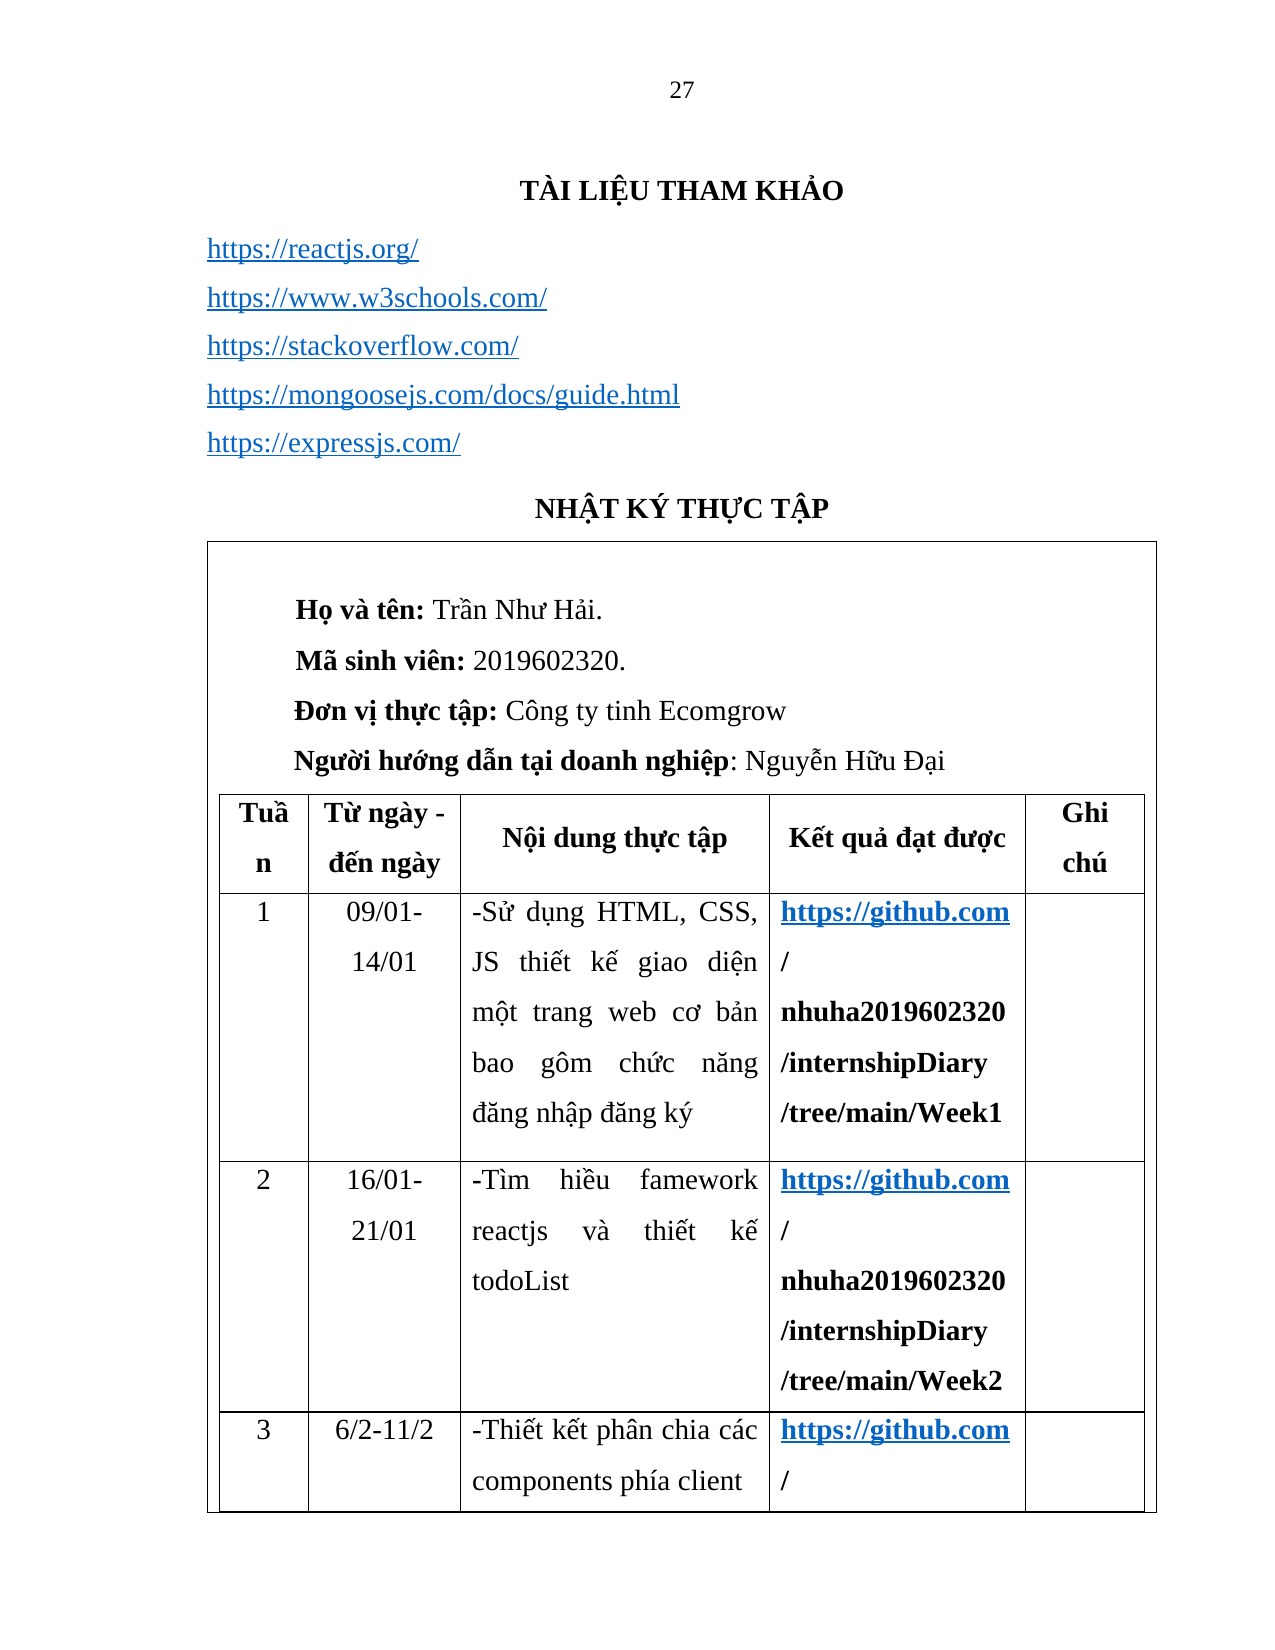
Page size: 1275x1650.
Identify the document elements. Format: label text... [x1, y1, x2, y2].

subtitle NHẬT KÝ THỰC TẬP [207, 491, 1157, 524]
text https://www.w3schools.com/ [207, 280, 1157, 313]
text https://mongoosejs.com/docs/guide.html [207, 377, 1157, 411]
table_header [208, 542, 1156, 1512]
text https://expressjs.com/ [207, 426, 1157, 459]
subtitle TÀI LIỆU THAM KHẢO [207, 173, 1157, 206]
text https://reactjs.org/ [207, 231, 1157, 265]
text https://stackoverflow.com/ [207, 328, 1157, 362]
